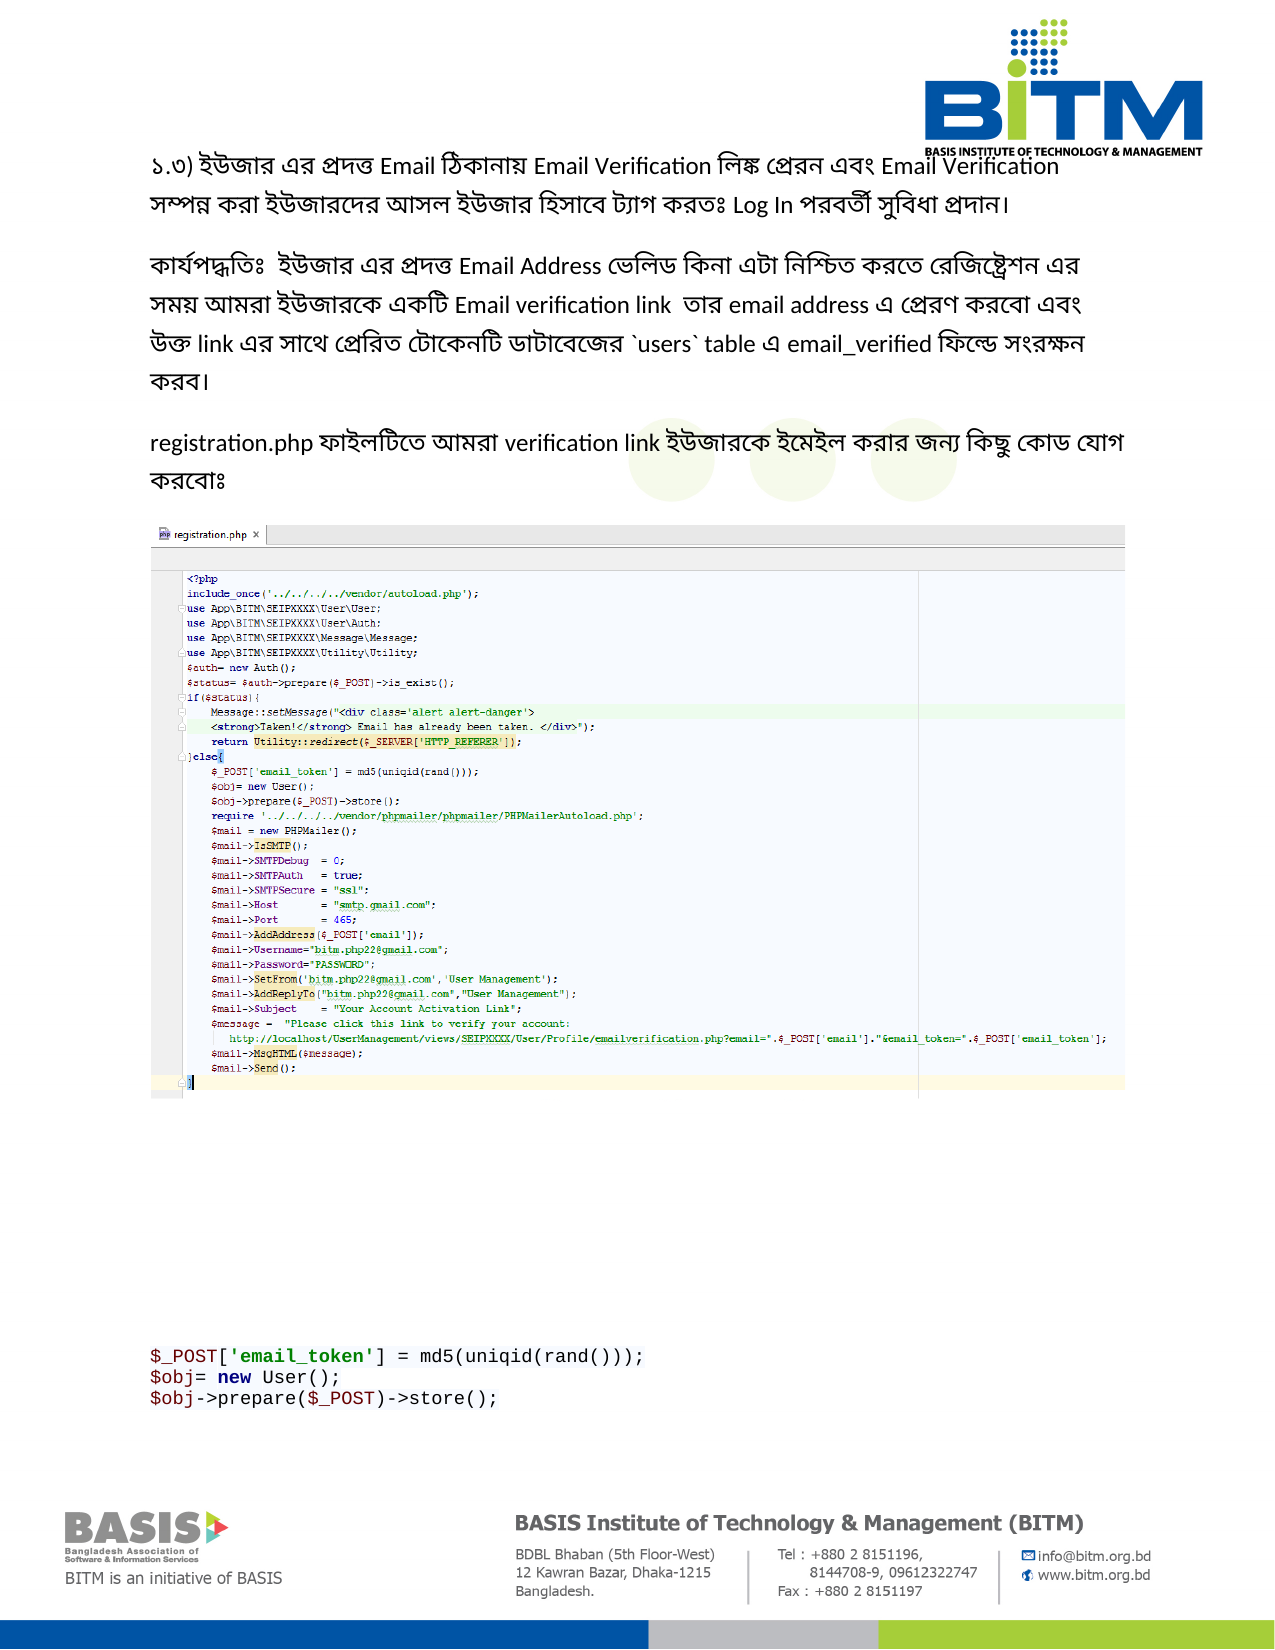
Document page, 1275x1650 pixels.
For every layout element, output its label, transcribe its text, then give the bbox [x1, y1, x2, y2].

picture [0, 0, 1275, 1649]
text registration.php ফাইলটিতে আমরা verification link ইউজারকে ইমেইল করার জন্য কিছু কোড যোগ করবোঃ [150, 427, 1125, 499]
text কার্যপদ্ধতিঃ ইউজার এর প্রদত্ত Email Address ভেলিড কিনা এটা নিশ্চিত করতে রেজিষ্ট্রেশন এর সময় আমরা ইউজারকে একটি Email verification link তার email address এ প্রেরণ করবো এবং উক্ত link এর সাথে প্রেরিত টোকেনটি ডাটাবেজের `users` table এ email_verified ফিল্ডে সংরক্ষন করব। [150, 250, 1125, 401]
text $_POST['email_token'] = md5(uniqid(rand())); $obj= new User(); $obj->prepare($_POST)->store(); [341, 1346, 1125, 1410]
text ১.৩) ইউজার এর প্রদত্ত Email ঠিকানায় Email Verification লিঙ্ক প্রেরন এবং Email Verification সম্পন্ন করা ইউজারদের আসল ইউজার হিসাবে ট্যাগ করতঃ Log In পরবর্তী সুবিধা প্রদান। [150, 150, 1125, 224]
